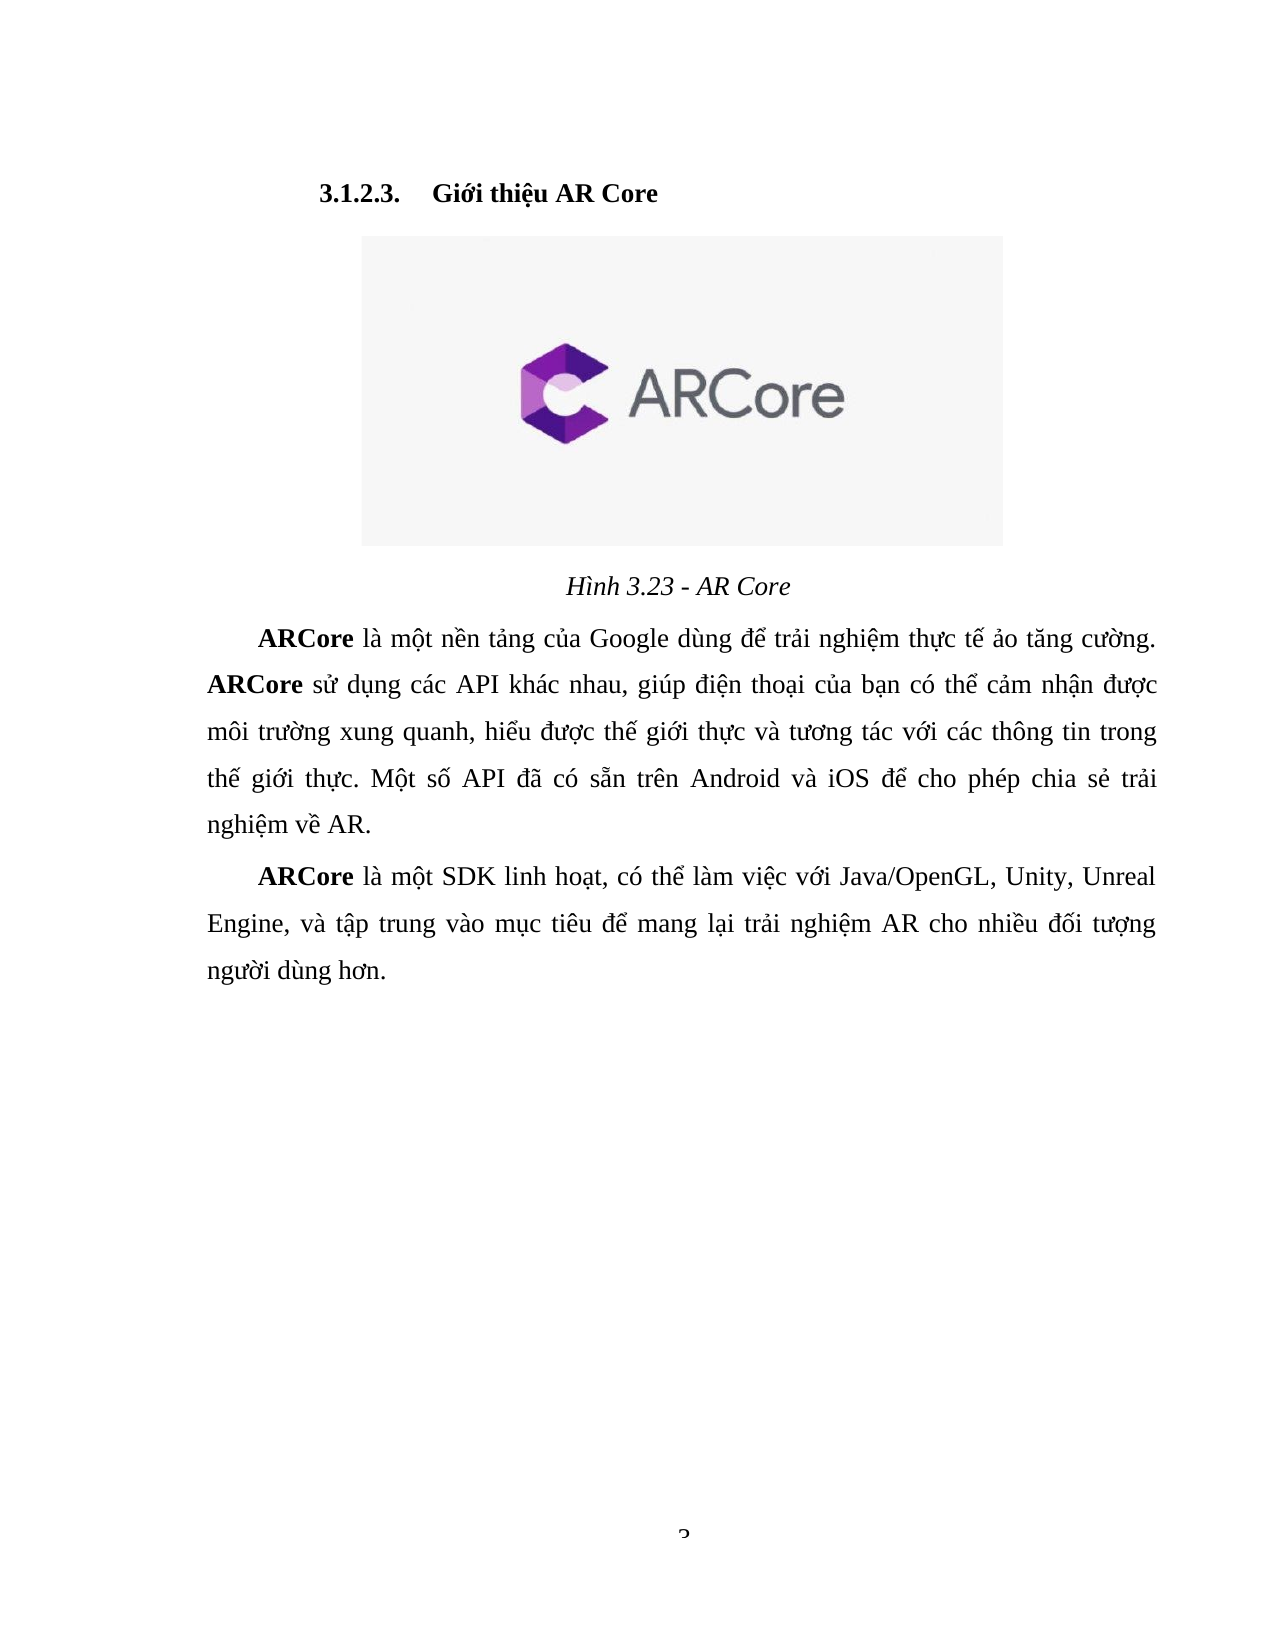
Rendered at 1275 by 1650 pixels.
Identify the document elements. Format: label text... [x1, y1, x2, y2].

text ARCore là một SDK linh hoạt, có thể làm việc với Java/OpenGL, Unity, Unreal Engine, và tập trung vào mục tiêu để mang lại trải nghiệm AR cho nhiều đối tượng người dùng hơn. [207, 861, 1157, 985]
picture [361, 236, 1003, 546]
subtitle Giới thiệu AR Core [319, 177, 1219, 209]
text Hình 3.23 - AR Core [566, 257, 1219, 601]
text ARCore là một nền tảng của Google dùng để trải nghiệm thực tế ảo tăng cường. ARCore sử dụng các API khác nhau, giúp điện thoại của bạn có thể cảm nhận được môi trường xung quanh, hiểu được thế giới thực và tương tác với các thông tin trong thế giới thực. Một số API đã có sẵn trên Android và iOS để cho phép chia sẻ trải nghiệm về AR. [207, 622, 1158, 840]
